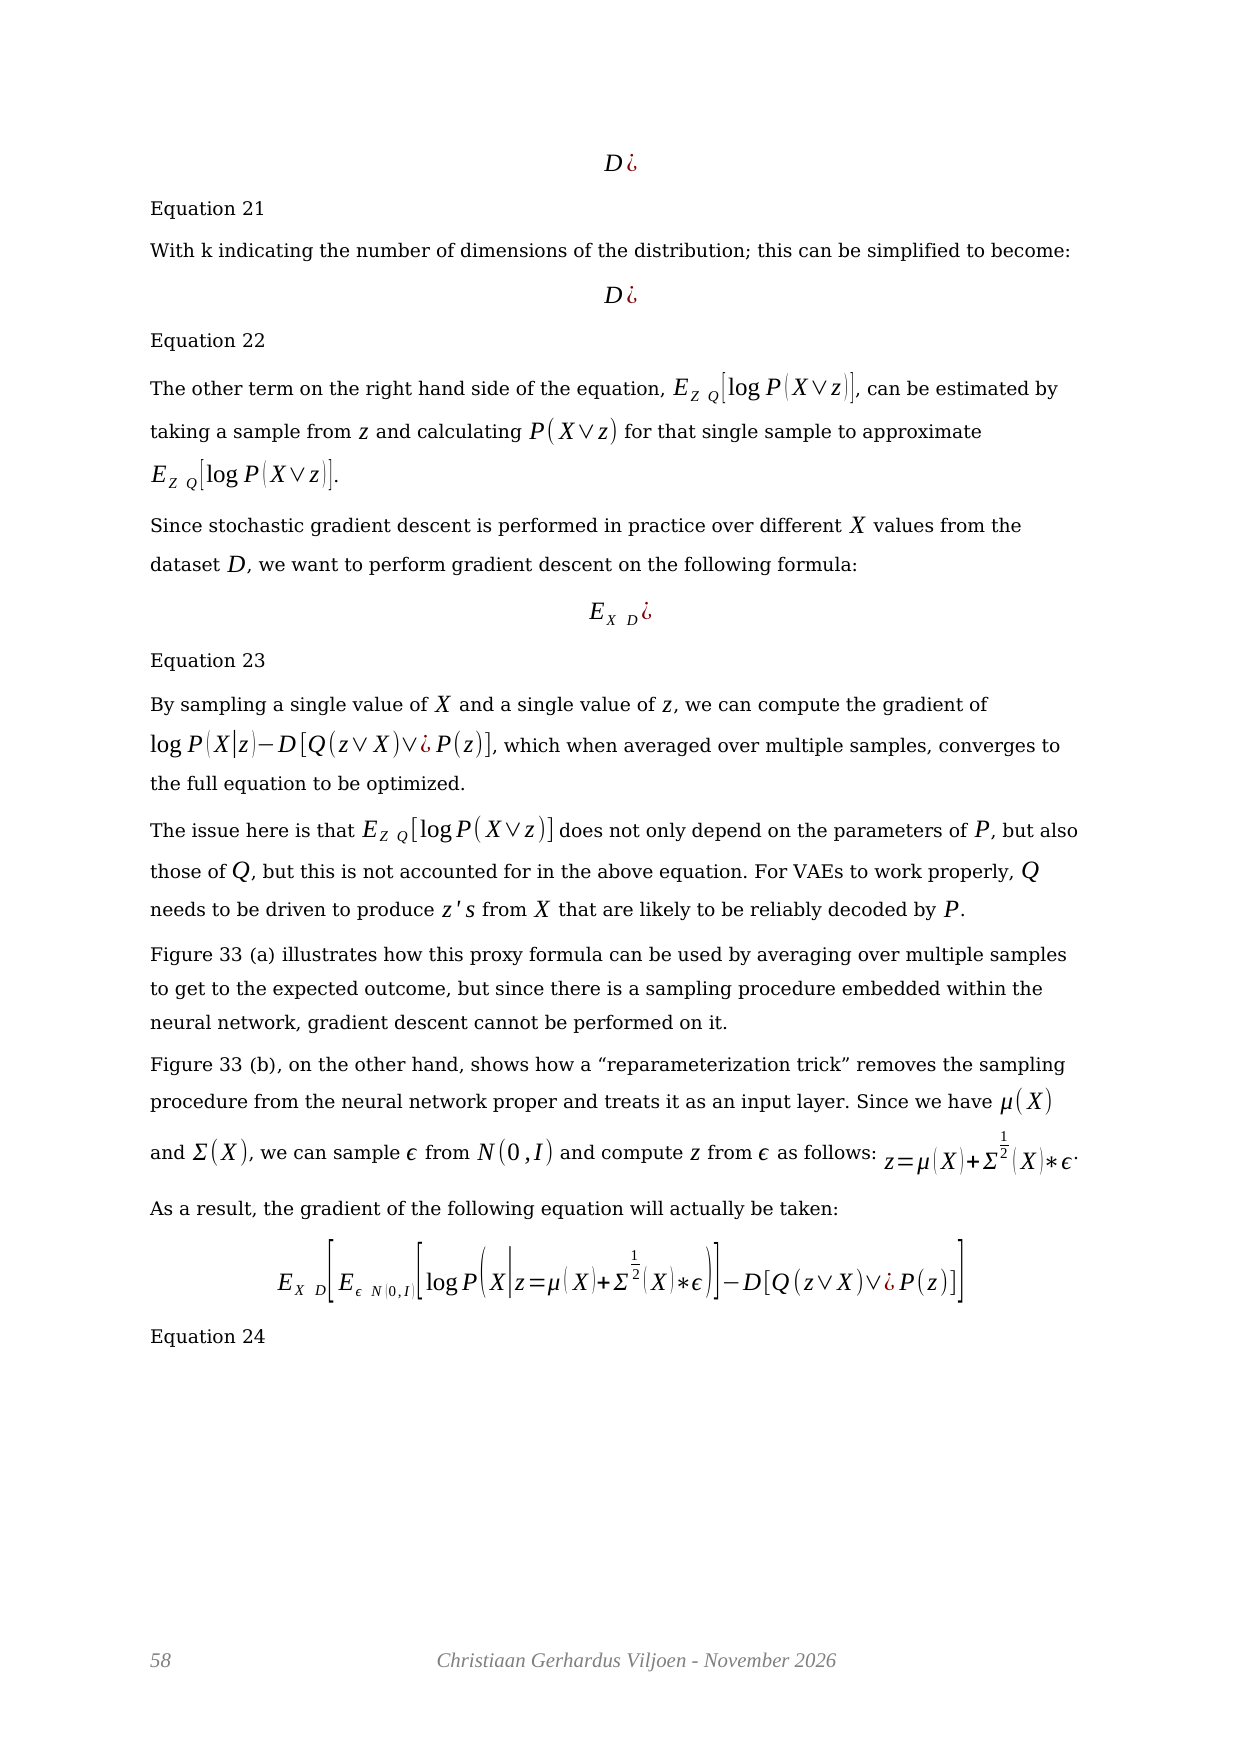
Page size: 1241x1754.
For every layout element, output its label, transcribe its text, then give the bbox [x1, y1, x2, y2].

text As a result, the gradient of the following equation will actually be taken: [150, 1197, 1090, 1219]
text Equation 22 [150, 328, 1090, 351]
text The issue here is that does not only depend on the parameters of , but also those of , but this is not accounted for in the above equation. For VAEs to work properly, needs to be driven to produce from that are likely to be reliably decoded by . [150, 814, 1090, 923]
text Since stochastic gradient descent is performed in practice over different values from the dataset , we want to perform gradient descent on the following formula: [150, 511, 1090, 578]
text Equation 21 [150, 197, 1090, 220]
text By sampling a single value of and a single value of , we can compute the gradient of , which when averaged over multiple samples, converges to the full equation to be optimized. [150, 691, 1090, 794]
text The other term on the right hand side of the equation, , can be estimated by taking a sample from and calculating for that single sample to approximate . [150, 371, 1090, 492]
text Equation 24 [150, 1324, 1090, 1347]
text Equation 23 [150, 648, 1090, 671]
text With k indicating the number of dimensions of the distribution; this can be simplified to become: [150, 239, 1090, 262]
